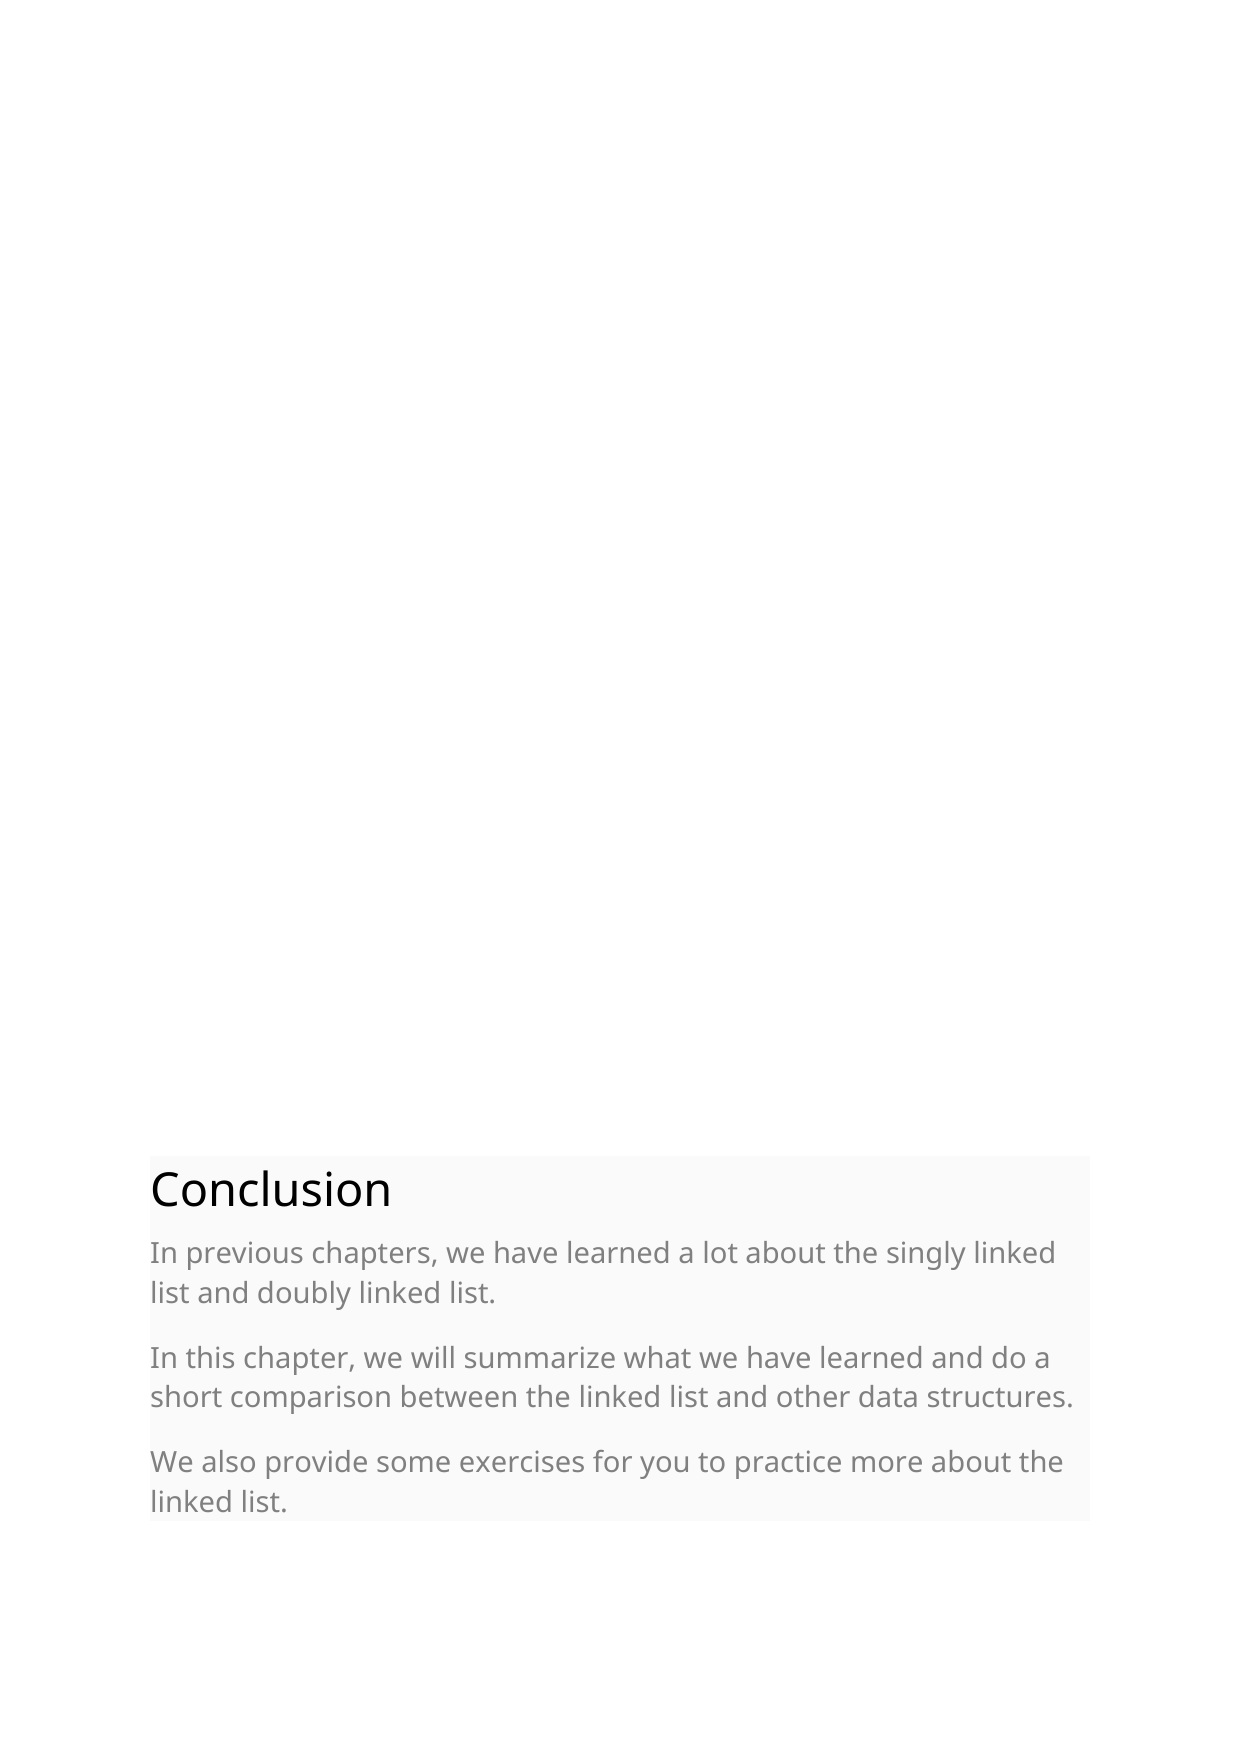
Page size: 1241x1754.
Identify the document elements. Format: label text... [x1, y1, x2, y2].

text In this chapter, we will summarize what we have learned and do a short comparison between the linked list and other data structures. [150, 1337, 1090, 1416]
text We also provide some exercises for you to practice more about the linked list. [150, 1441, 1090, 1521]
subtitle Conclusion [150, 1156, 1090, 1220]
text In previous chapters, we have learned a lot about the singly linked list and doubly linked list. [150, 1233, 1090, 1312]
